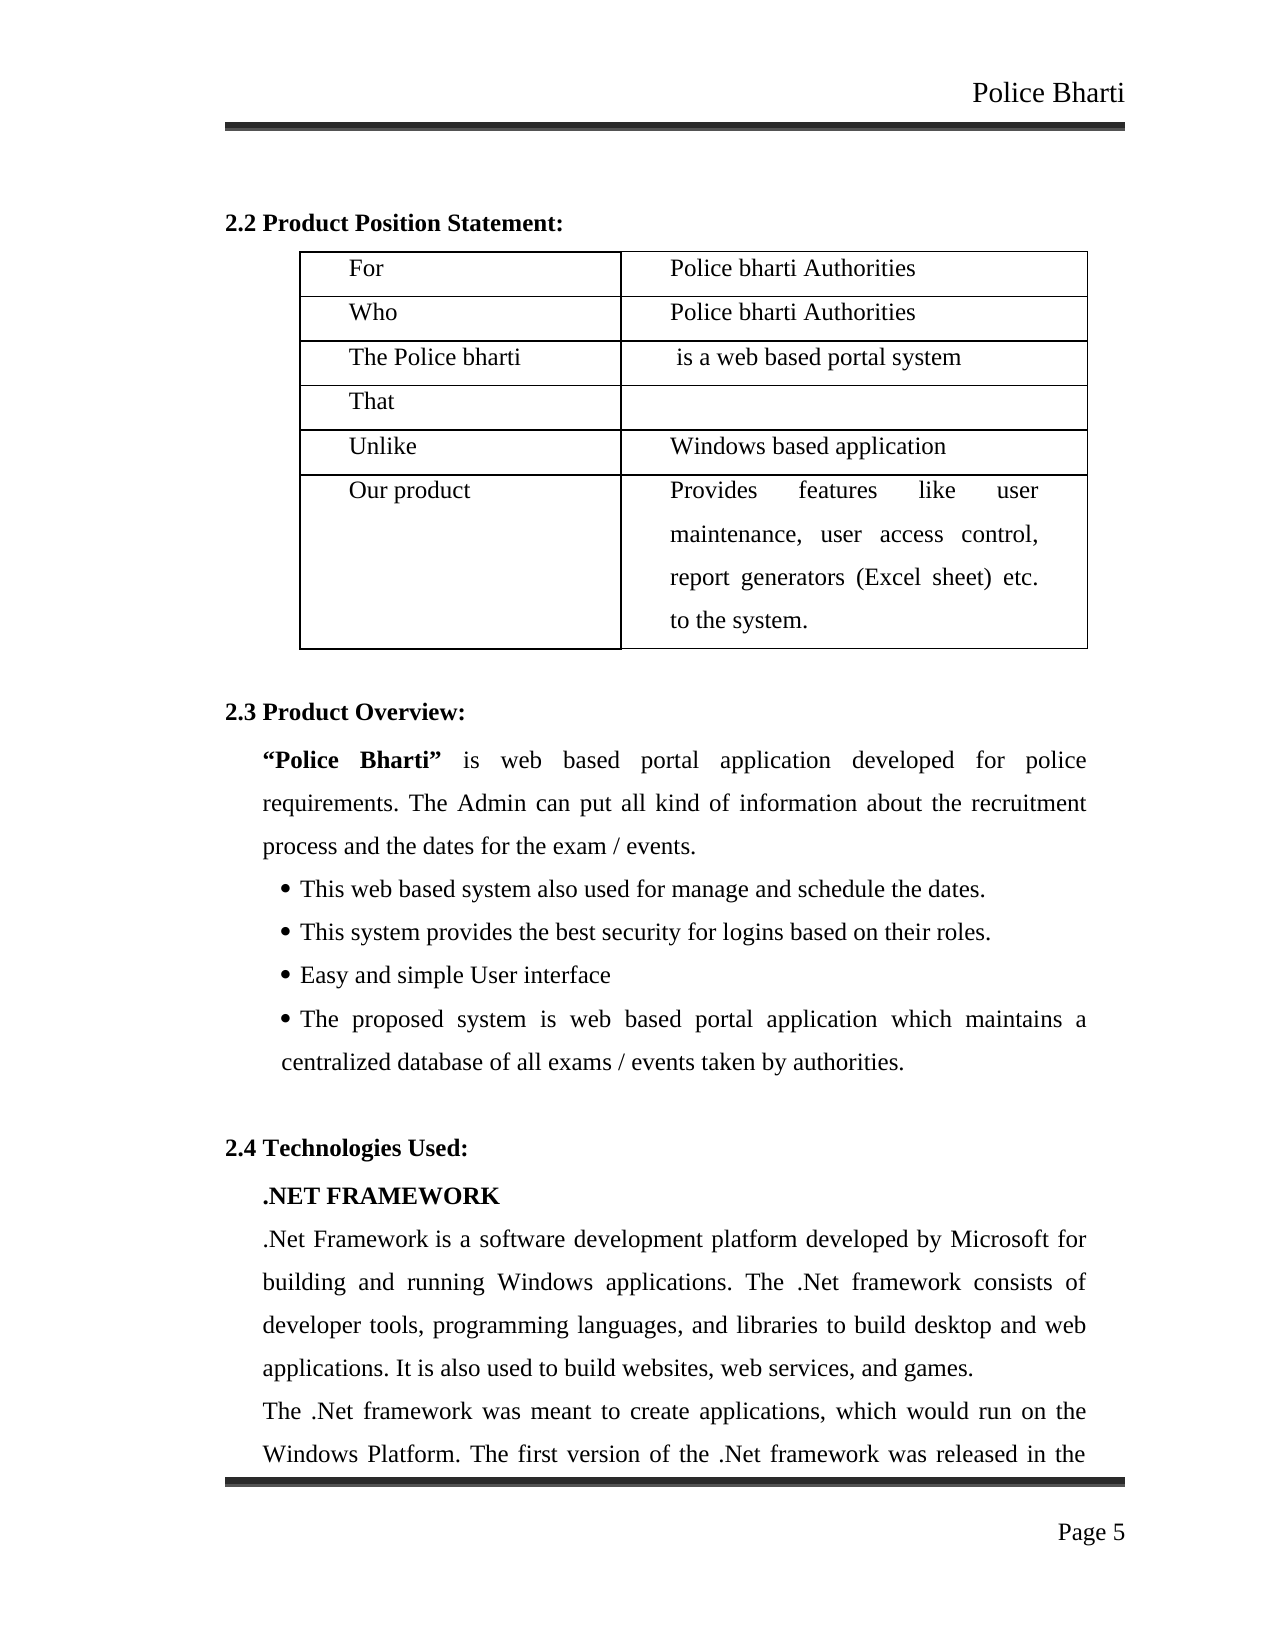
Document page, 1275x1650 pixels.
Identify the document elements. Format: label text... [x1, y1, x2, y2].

table_cell Windows based application [622, 431, 1087, 474]
text 2.4 Technologies Used: [225, 1133, 1125, 1162]
list The proposed system is web based portal application which maintains a centralized database of all exams / events taken by authorities. [281, 1004, 1087, 1076]
table_cell Unlike [301, 431, 620, 474]
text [262, 1396, 1087, 1468]
text .Net Framework is a software development platform developed by Microsoft for building and running Windows applications. The .Net framework consists of developer tools, programming languages, and libraries to build desktop and web applications. It is also used to build websites, web services, and games. [262, 1224, 1087, 1382]
list Easy and simple User interface [281, 961, 1087, 989]
table_cell Provides features like user maintenance, user access control, report generators (Excel sheet) etc. to the system. [622, 476, 1087, 648]
text 2.3 Product Overview: [225, 697, 1125, 726]
list This web based system also used for manage and schedule the dates. [281, 874, 1087, 903]
table_cell The Police bharti [301, 342, 620, 385]
text .NET FRAMEWORK [262, 1181, 1087, 1209]
table_cell Who [301, 297, 620, 340]
list This system provides the best security for logins based on their roles. [281, 917, 1087, 946]
table_cell is a web based portal system [622, 342, 1087, 385]
table_cell [622, 386, 1087, 429]
table_header Police bharti Authorities [622, 252, 1087, 296]
text “Police Bharti” is web based portal application developed for police requirements. The Admin can put all kind of information about the recruitment process and the dates for the exam / events. [262, 745, 1087, 860]
table_cell That [301, 386, 620, 429]
table_cell Our product [301, 476, 620, 648]
text 2.2 Product Position Statement: [225, 208, 1087, 237]
table_header For [301, 253, 620, 296]
table_cell Police bharti Authorities [622, 297, 1087, 340]
